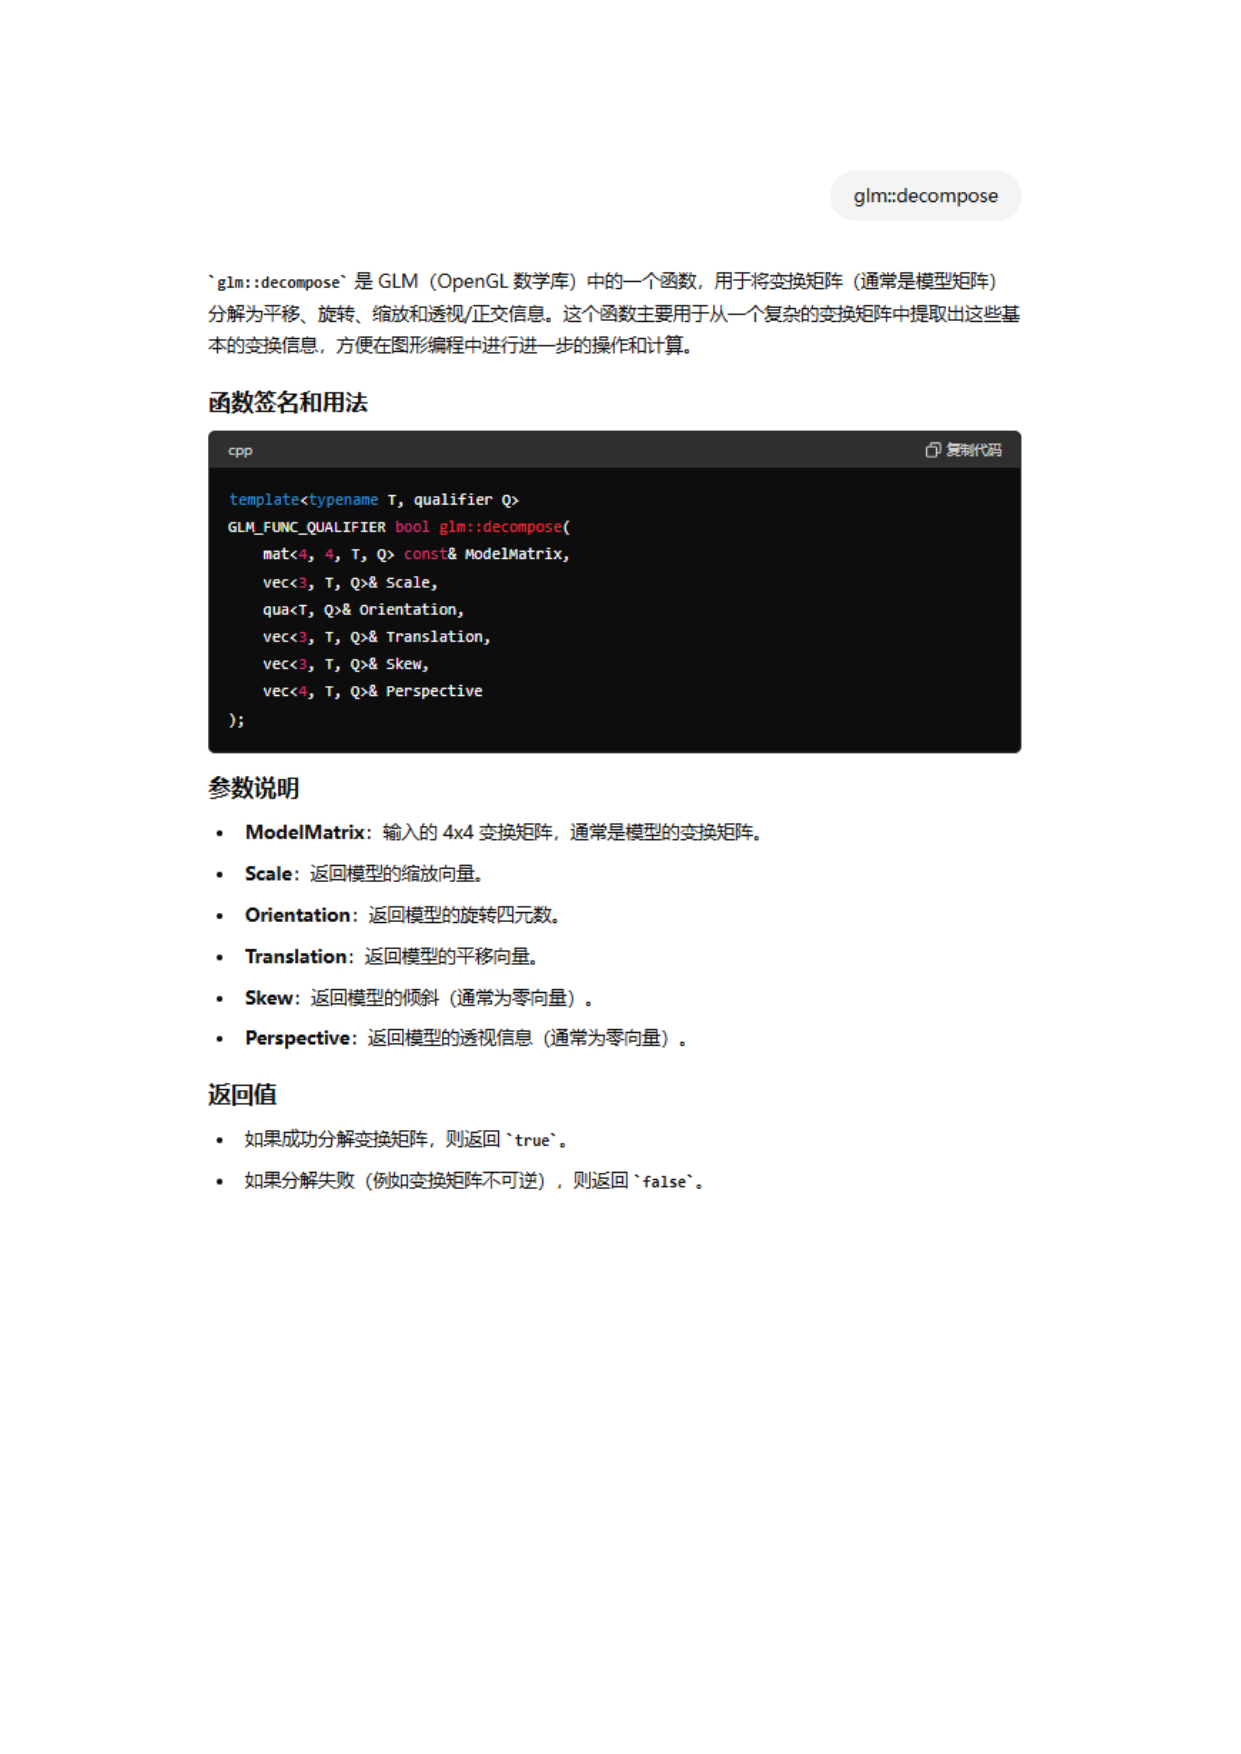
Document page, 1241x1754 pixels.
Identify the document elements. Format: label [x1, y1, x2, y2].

picture [187, 162, 1053, 1209]
